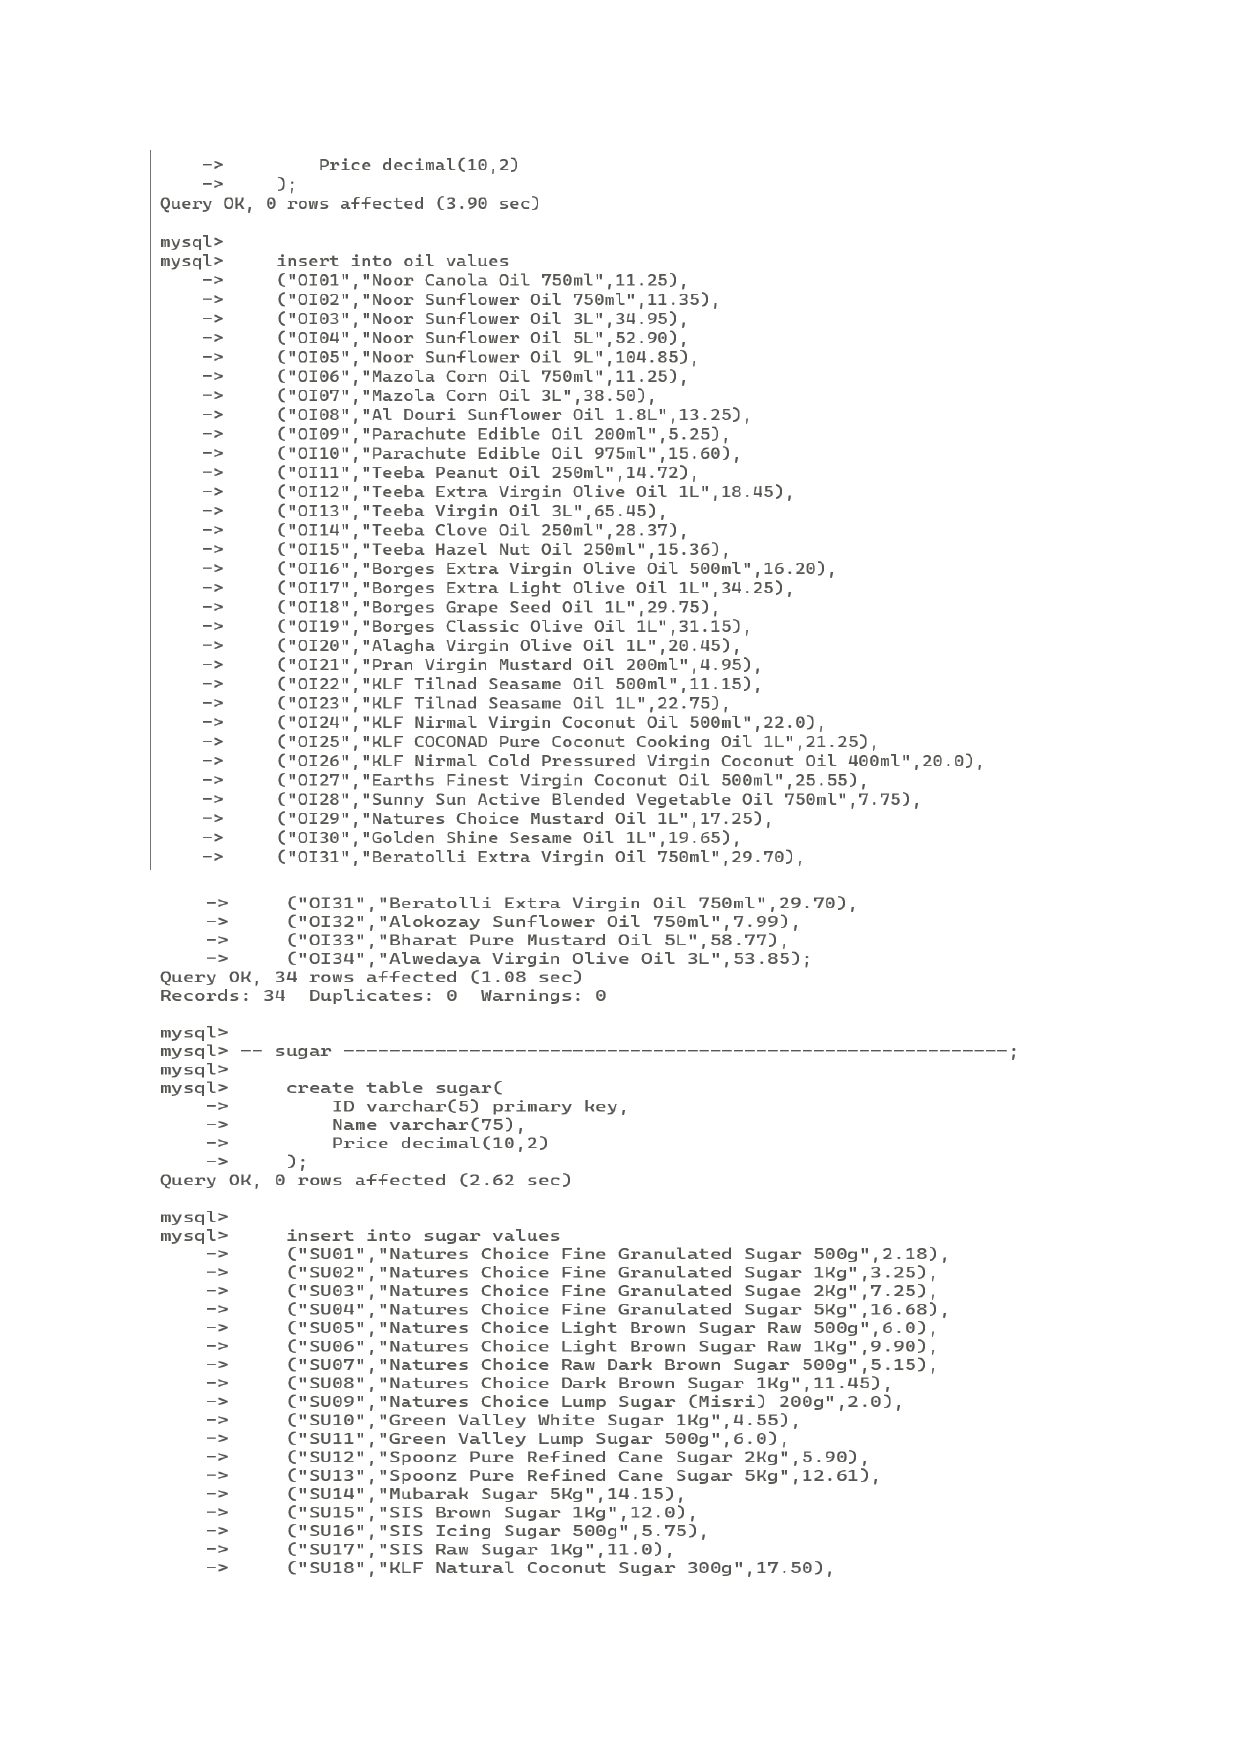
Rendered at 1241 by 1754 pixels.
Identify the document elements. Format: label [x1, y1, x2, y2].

picture [150, 150, 993, 870]
picture [150, 888, 1017, 1581]
